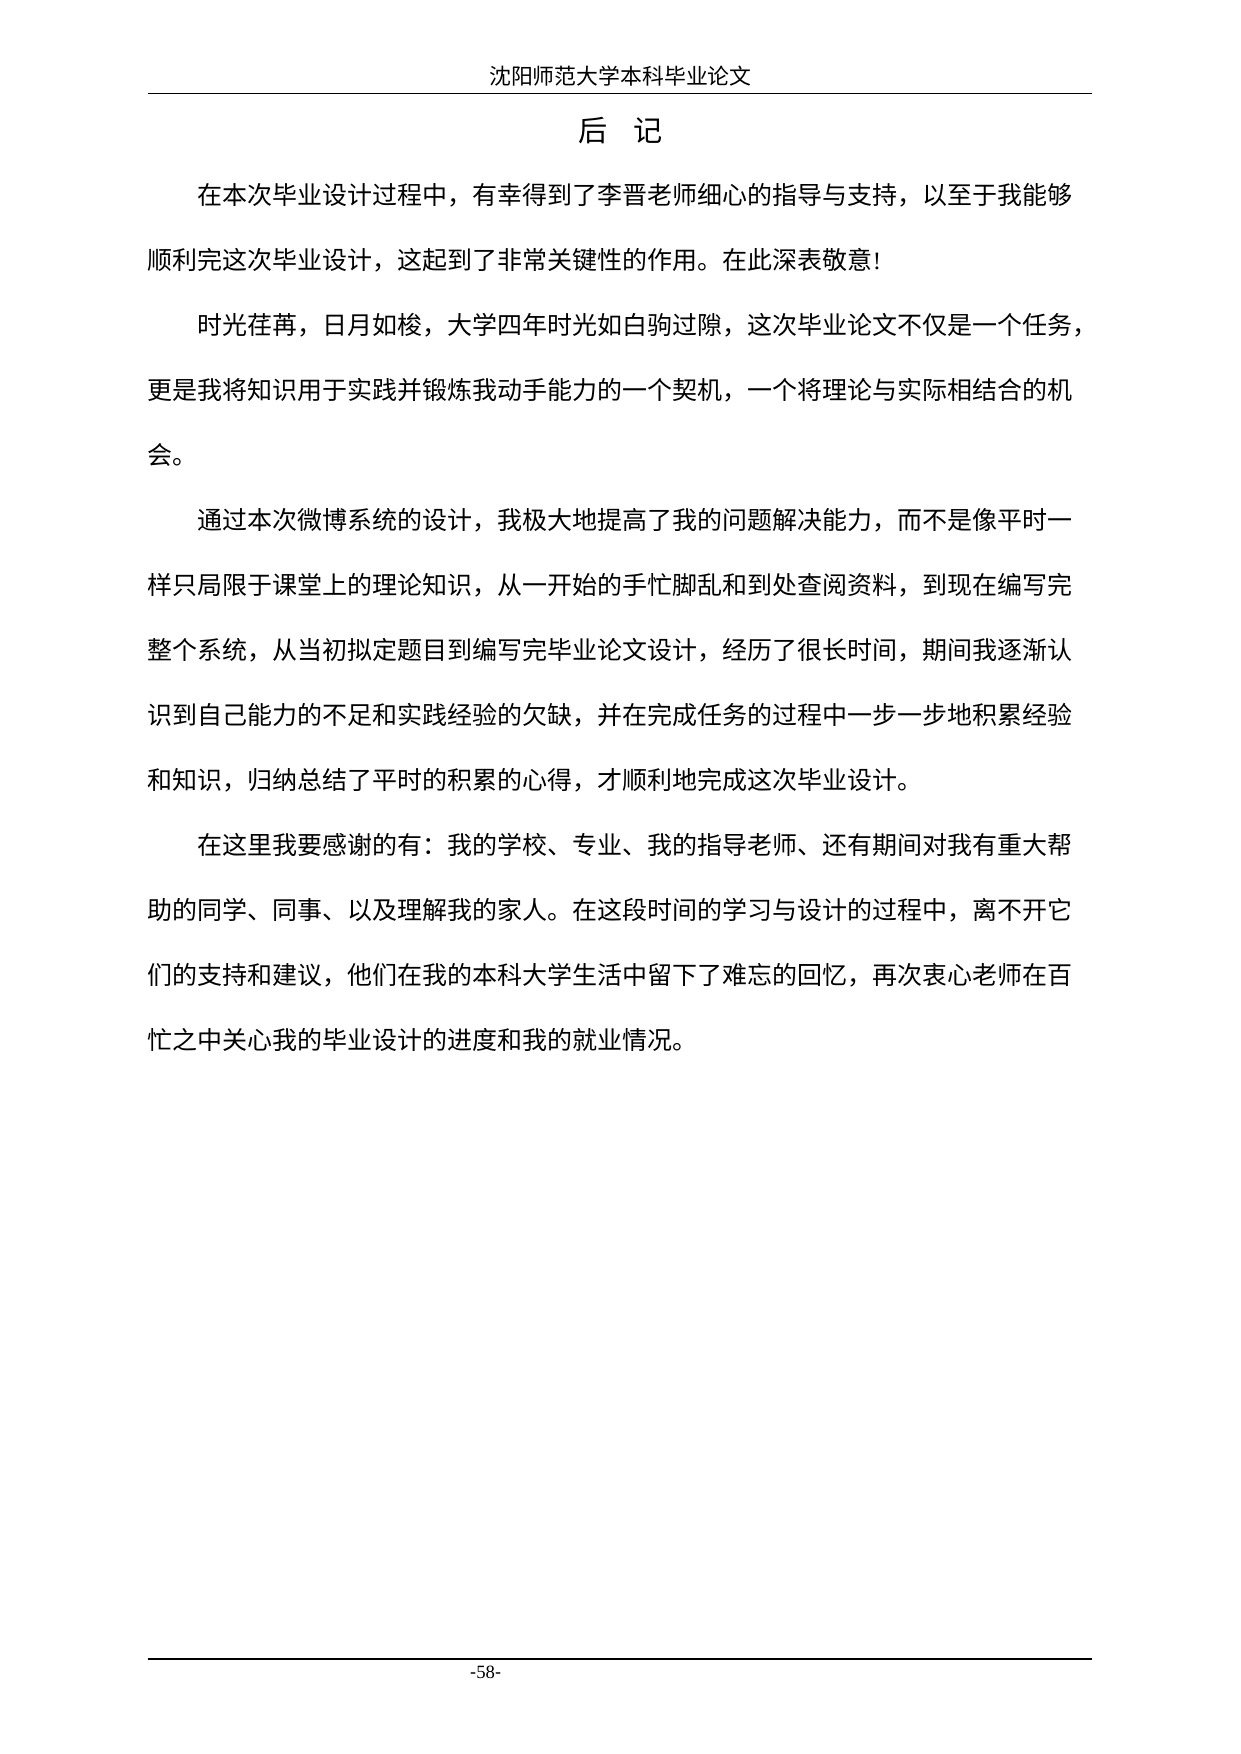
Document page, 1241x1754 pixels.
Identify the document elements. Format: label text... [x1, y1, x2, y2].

text 时光荏苒，日月如梭，大学四年时光如白驹过隙，这次毕业论文不仅是一个任务，更是我将知识用于实践并锻炼我动手能力的一个契机，一个将理论与实际相结合的机会。 [148, 291, 1092, 486]
subtitle 后 记 [148, 96, 1092, 161]
text 在这里我要感谢的有：我的学校、专业、我的指导老师、还有期间对我有重大帮助的同学、同事、以及理解我的家人。在这段时间的学习与设计的过程中，离不开它们的支持和建议，他们在我的本科大学生活中留下了难忘的回忆，再次衷心老师在百忙之中关心我的毕业设计的进度和我的就业情况。 [147, 811, 1092, 1071]
text 通过本次微博系统的设计，我极大地提高了我的问题解决能力，而不是像平时一样只局限于课堂上的理论知识，从一开始的手忙脚乱和到处查阅资料，到现在编写完整个系统，从当初拟定题目到编写完毕业论文设计，经历了很长时间，期间我逐渐认识到自己能力的不足和实践经验的欠缺，并在完成任务的过程中一步一步地积累经验和知识，归纳总结了平时的积累的心得，才顺利地完成这次毕业设计。 [147, 486, 1092, 811]
text 在本次毕业设计过程中，有幸得到了李晋老师细心的指导与支持，以至于我能够顺利完这次毕业设计，这起到了非常关键性的作用。在此深表敬意! [148, 161, 1092, 291]
